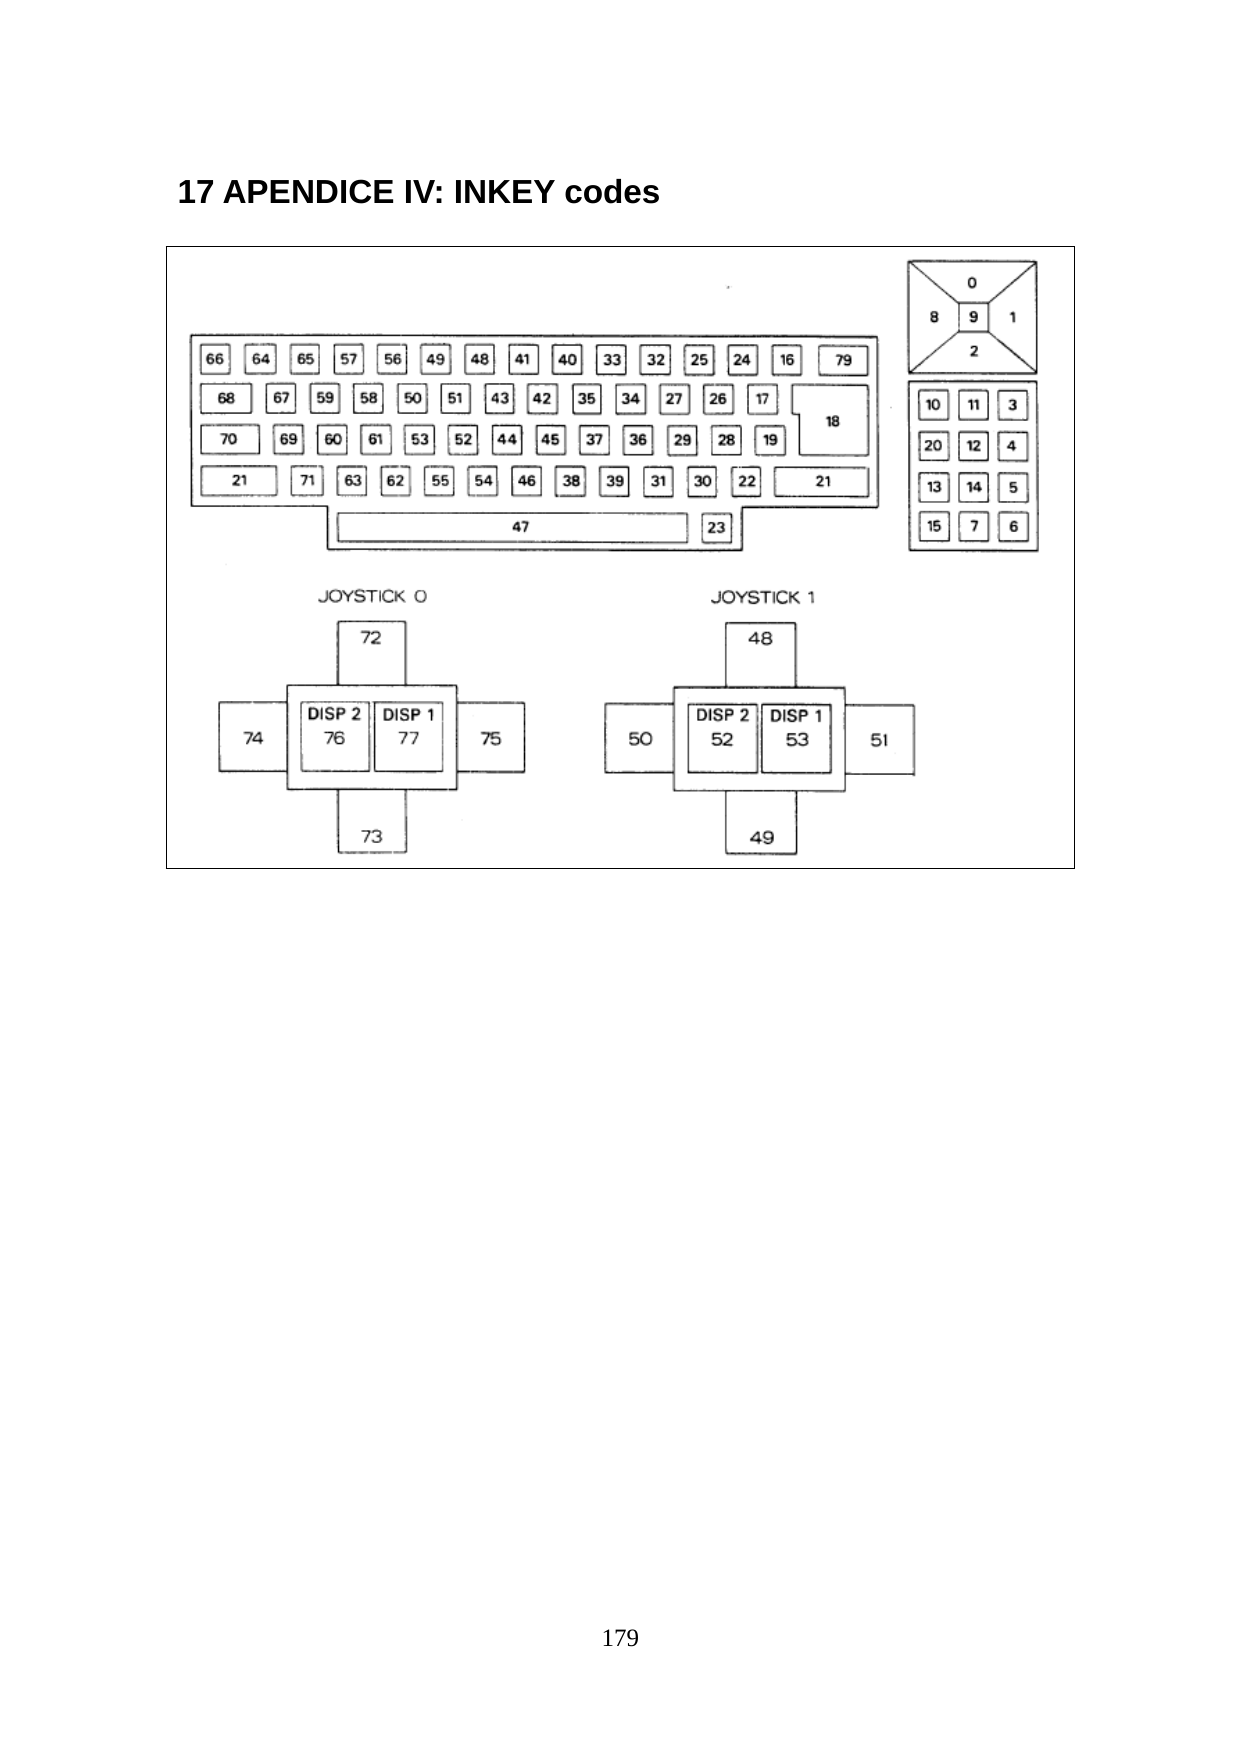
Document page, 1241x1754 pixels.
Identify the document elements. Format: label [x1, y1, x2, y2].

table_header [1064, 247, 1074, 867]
picture [177, 247, 1064, 868]
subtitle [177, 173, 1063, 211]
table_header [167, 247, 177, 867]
